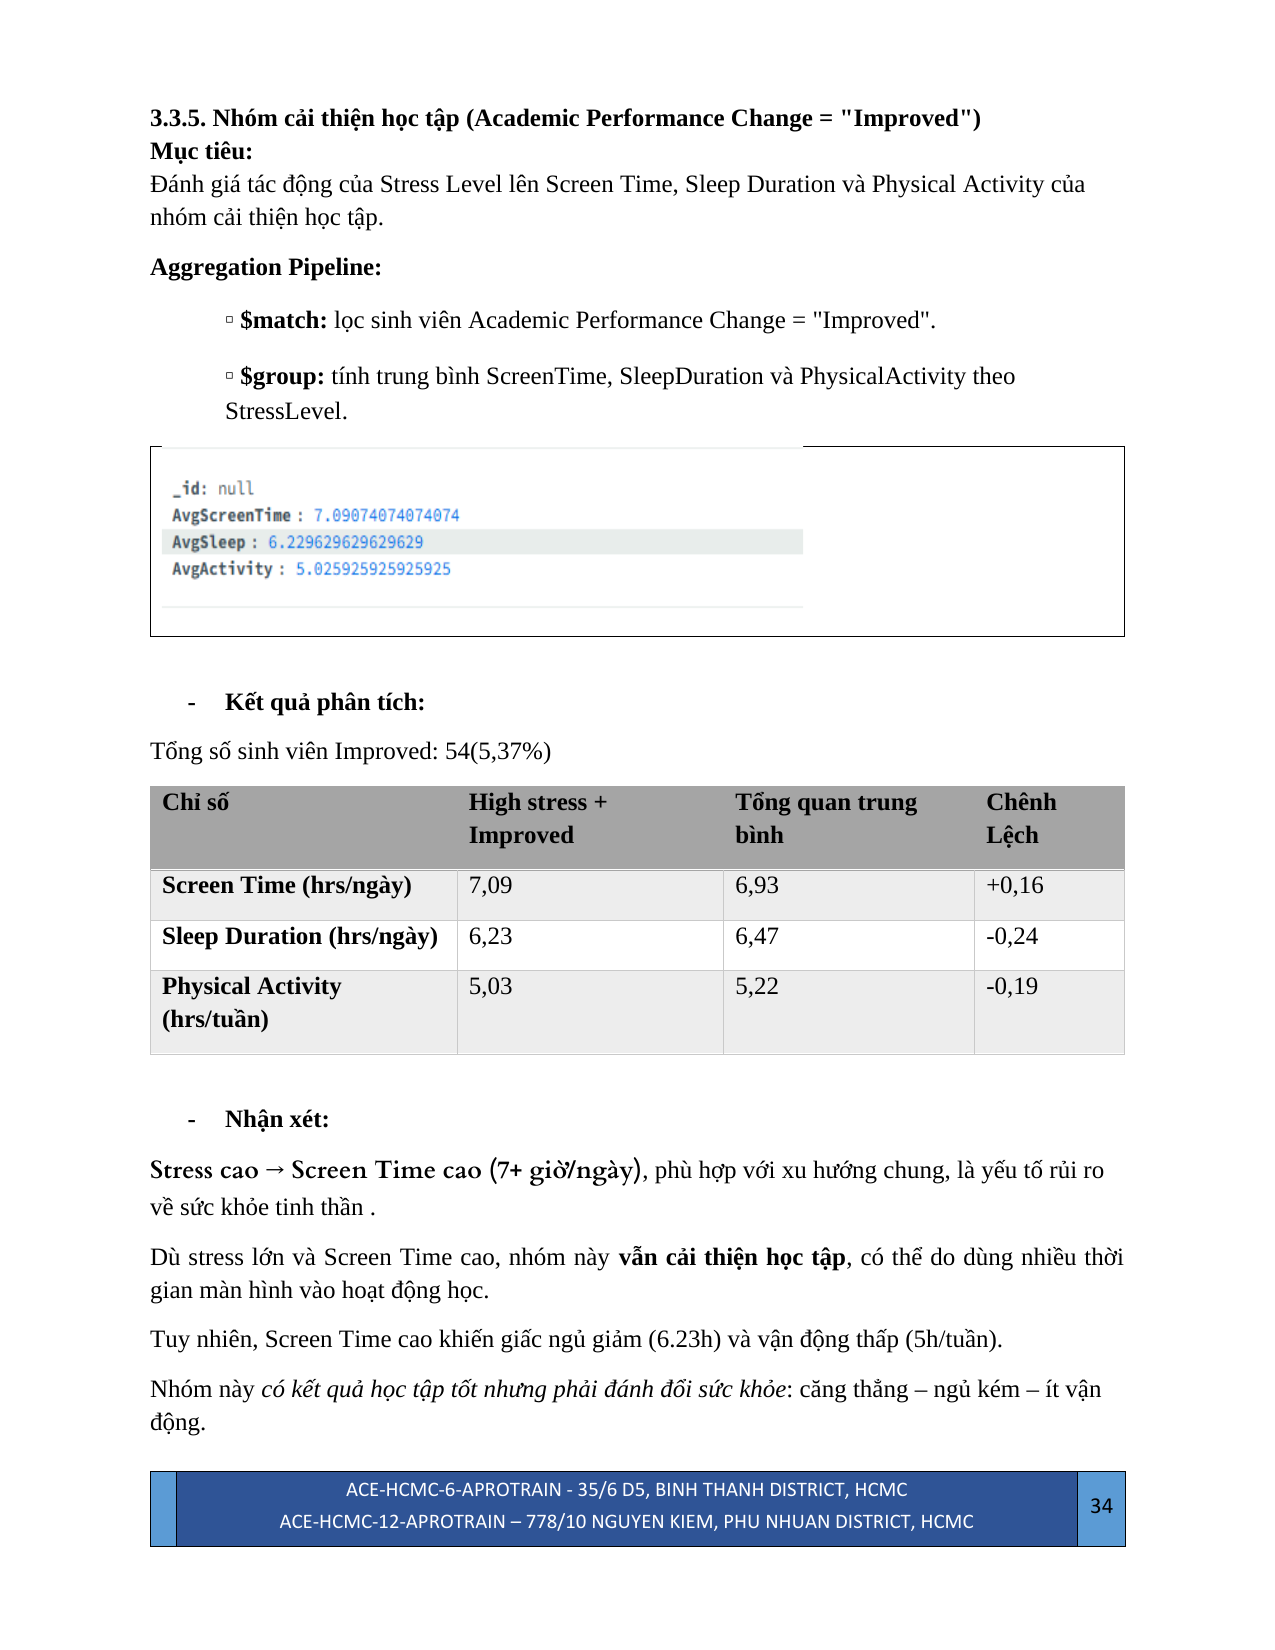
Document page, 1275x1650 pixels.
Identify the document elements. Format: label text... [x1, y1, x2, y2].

table_cell Physical Activity (hrs/tuần) [151, 971, 457, 1053]
text Tuy nhiên, Screen Time cao khiến giấc ngủ giảm (6.23h) và vận động thấp (5h/tuần). [150, 1324, 1124, 1353]
picture [161, 446, 804, 616]
table_cell 7,09 [458, 871, 723, 920]
text 🢭 $group: tính trung bình ScreenTime, SleepDuration và PhysicalActivity theo StressLevel. [225, 358, 1124, 425]
table_cell -0,19 [975, 971, 1124, 1053]
table_cell 5,03 [458, 971, 723, 1053]
table_header High stress + Improved [457, 787, 724, 869]
text Dù stress lớn và Screen Time cao, nhóm này vẫn cải thiện học tập, có thể do dùng nhiều thời gian màn hình vào hoạt động học. [150, 1242, 1124, 1303]
text , phù hợp với xu hướng chung, là yếu tố rủi ro về sức khỏe tinh thần . [150, 1154, 1124, 1221]
text 🢭 $match: lọc sinh viên Academic Performance Change = "Improved". [225, 302, 1124, 336]
table_cell 6,93 [724, 871, 974, 920]
table_header Tổng quan trung bình [724, 787, 975, 869]
subtitle 3.3.5. Nhóm cải thiện học tập (Academic Performance Change = "Improved") [150, 103, 1124, 132]
table_header Chênh Lệch [975, 787, 1124, 869]
text Mục tiêu: Đánh giá tác động của Stress Level lên Screen Time, Sleep Duration và Physical Activity của nhóm cải thiện học tập. [150, 136, 1124, 231]
table_cell 6,23 [458, 921, 723, 970]
table_cell -0,24 [975, 921, 1124, 970]
table_header Chỉ số [151, 787, 457, 869]
text Tổng số sinh viên Improved: 54(5,37%) [150, 736, 1124, 765]
text Aggregation Pipeline: [150, 252, 1124, 281]
table_cell Sleep Duration (hrs/ngày) [151, 921, 457, 970]
table_header [151, 447, 1124, 636]
table_cell +0,16 [975, 871, 1124, 920]
list Kết quả phân tích: [187, 687, 1124, 716]
table_cell 5,22 [724, 971, 974, 1053]
table_cell 6,47 [724, 921, 974, 970]
list Nhận xét: [187, 1104, 1124, 1133]
text Nhóm này có kết quả học tập tốt nhưng phải đánh đổi sức khỏe: căng thẳng – ngủ kém – ít vận động. [150, 1374, 1124, 1436]
table_cell Screen Time (hrs/ngày) [151, 871, 457, 920]
